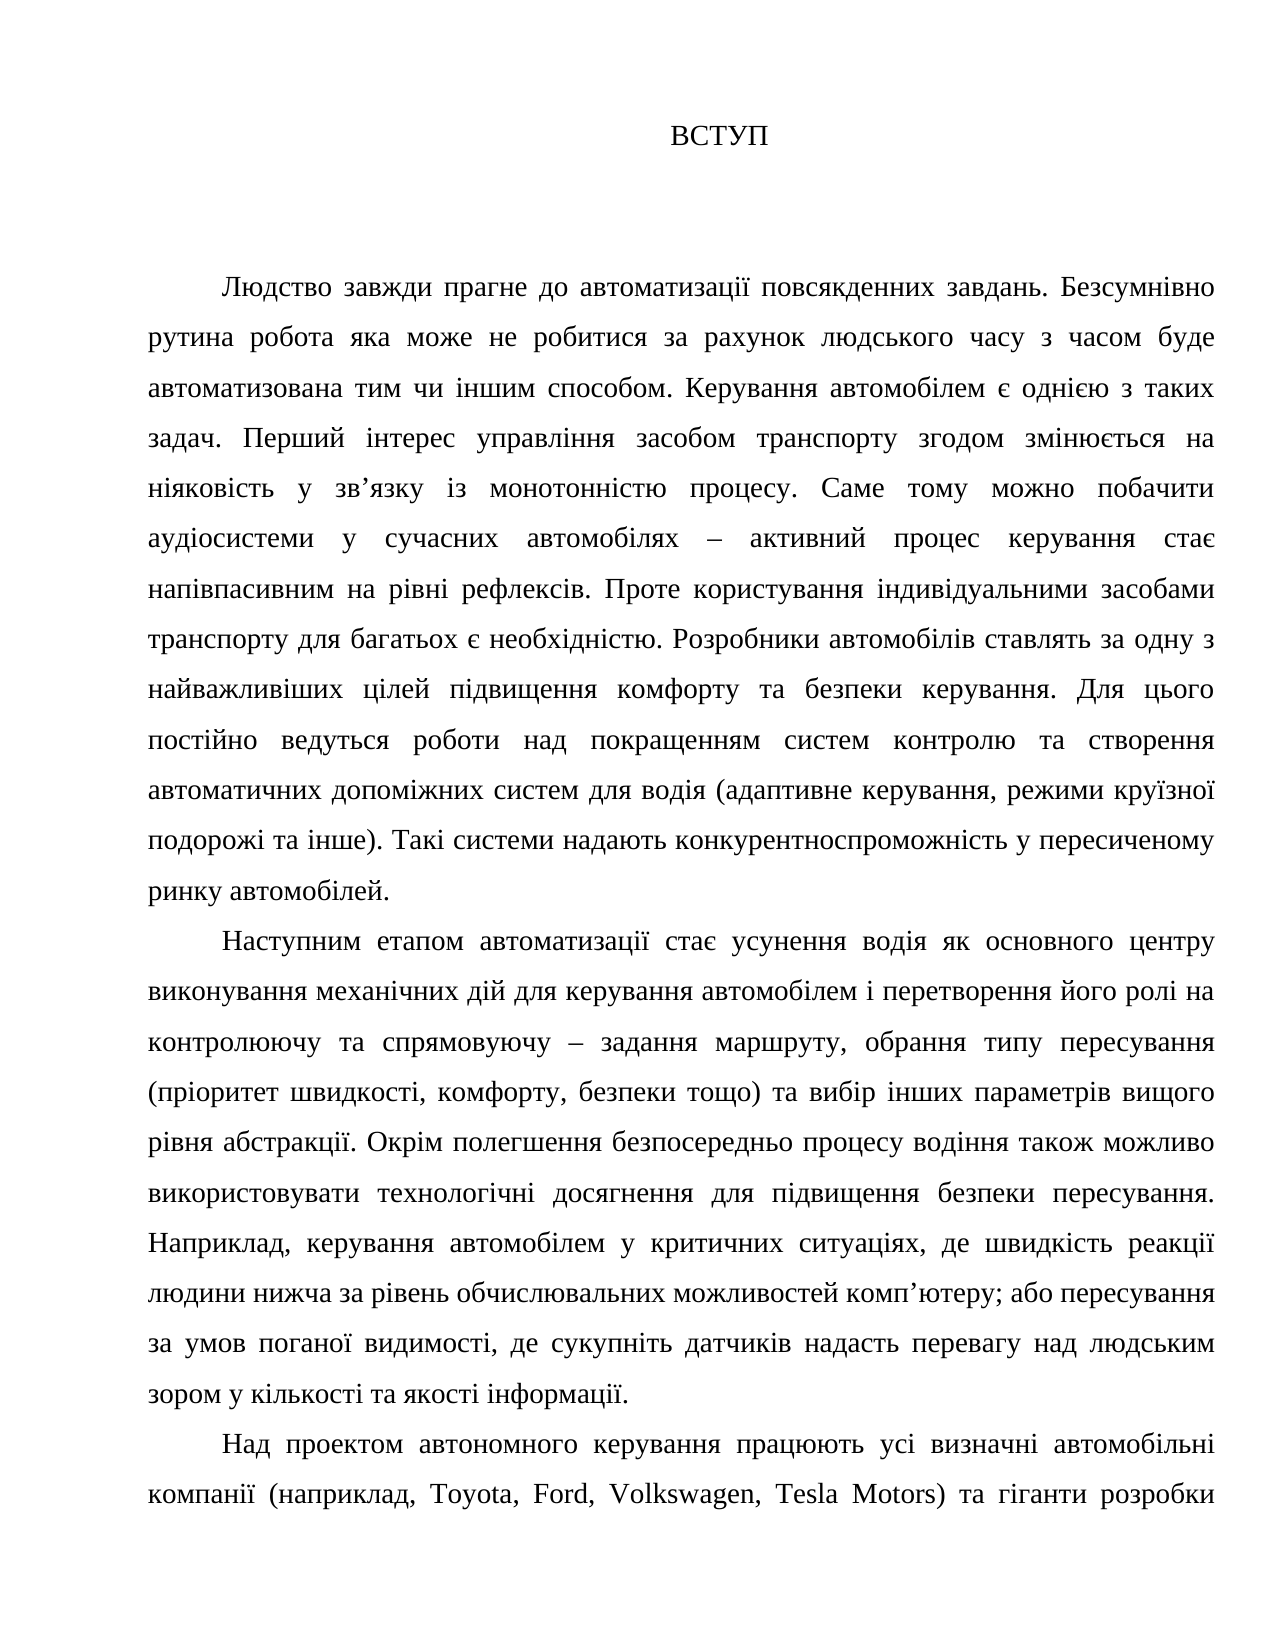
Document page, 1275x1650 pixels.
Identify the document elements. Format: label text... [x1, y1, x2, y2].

text Наступним етапом автоматизації стає усунення водія як основного центру виконування механічних дій для керування автомобілем і перетворення його ролі на контролюючу та спрямовуючу – задання маршруту, обрання типу пересування (пріоритет швидкості, комфорту, безпеки тощо) та вибір інших параметрів вищого рівня абстракції. Окрім полегшення безпосередньо процесу водіння також можливо використовувати технологічні досягнення для підвищення безпеки пересування. Наприклад, керування автомобілем у критичних ситуаціях, де швидкість реакції людини нижча за рівень обчислювальних можливостей комп’ютеру; або пересування за умов поганої видимості, де сукупніть датчиків надасть перевагу над людським зором у кількості та якості інформації. [148, 923, 1216, 1409]
subtitle ВСТУП [148, 118, 1216, 152]
text Людство завжди прагне до автоматизації повсякденних завдань. Безсумнівно рутина робота яка може не робитися за рахунок людського часу з часом буде автоматизована тим чи іншим способом. Керування автомобілем є однією з таких задач. Перший інтерес управління засобом транспорту згодом змінюється на ніяковість у зв’язку із монотонністю процесу. Саме тому можно побачити аудіосистеми у сучасних автомобілях – активний процес керування стає напівпасивним на рівні рефлексів. Проте користування індивідуальними засобами транспорту для багатьох є необхідністю. Розробники автомобілів ставлять за одну з найважливіших цілей підвищення комфорту та безпеки керування. Для цього постійно ведуться роботи над покращенням систем контролю та створення автоматичних допоміжних систем для водія (адаптивне керування, режими круїзної подорожі та інше). Такі системи надають конкурентноспроможність у пересиченому ринку автомобілей. [148, 269, 1216, 906]
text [148, 1426, 1216, 1510]
